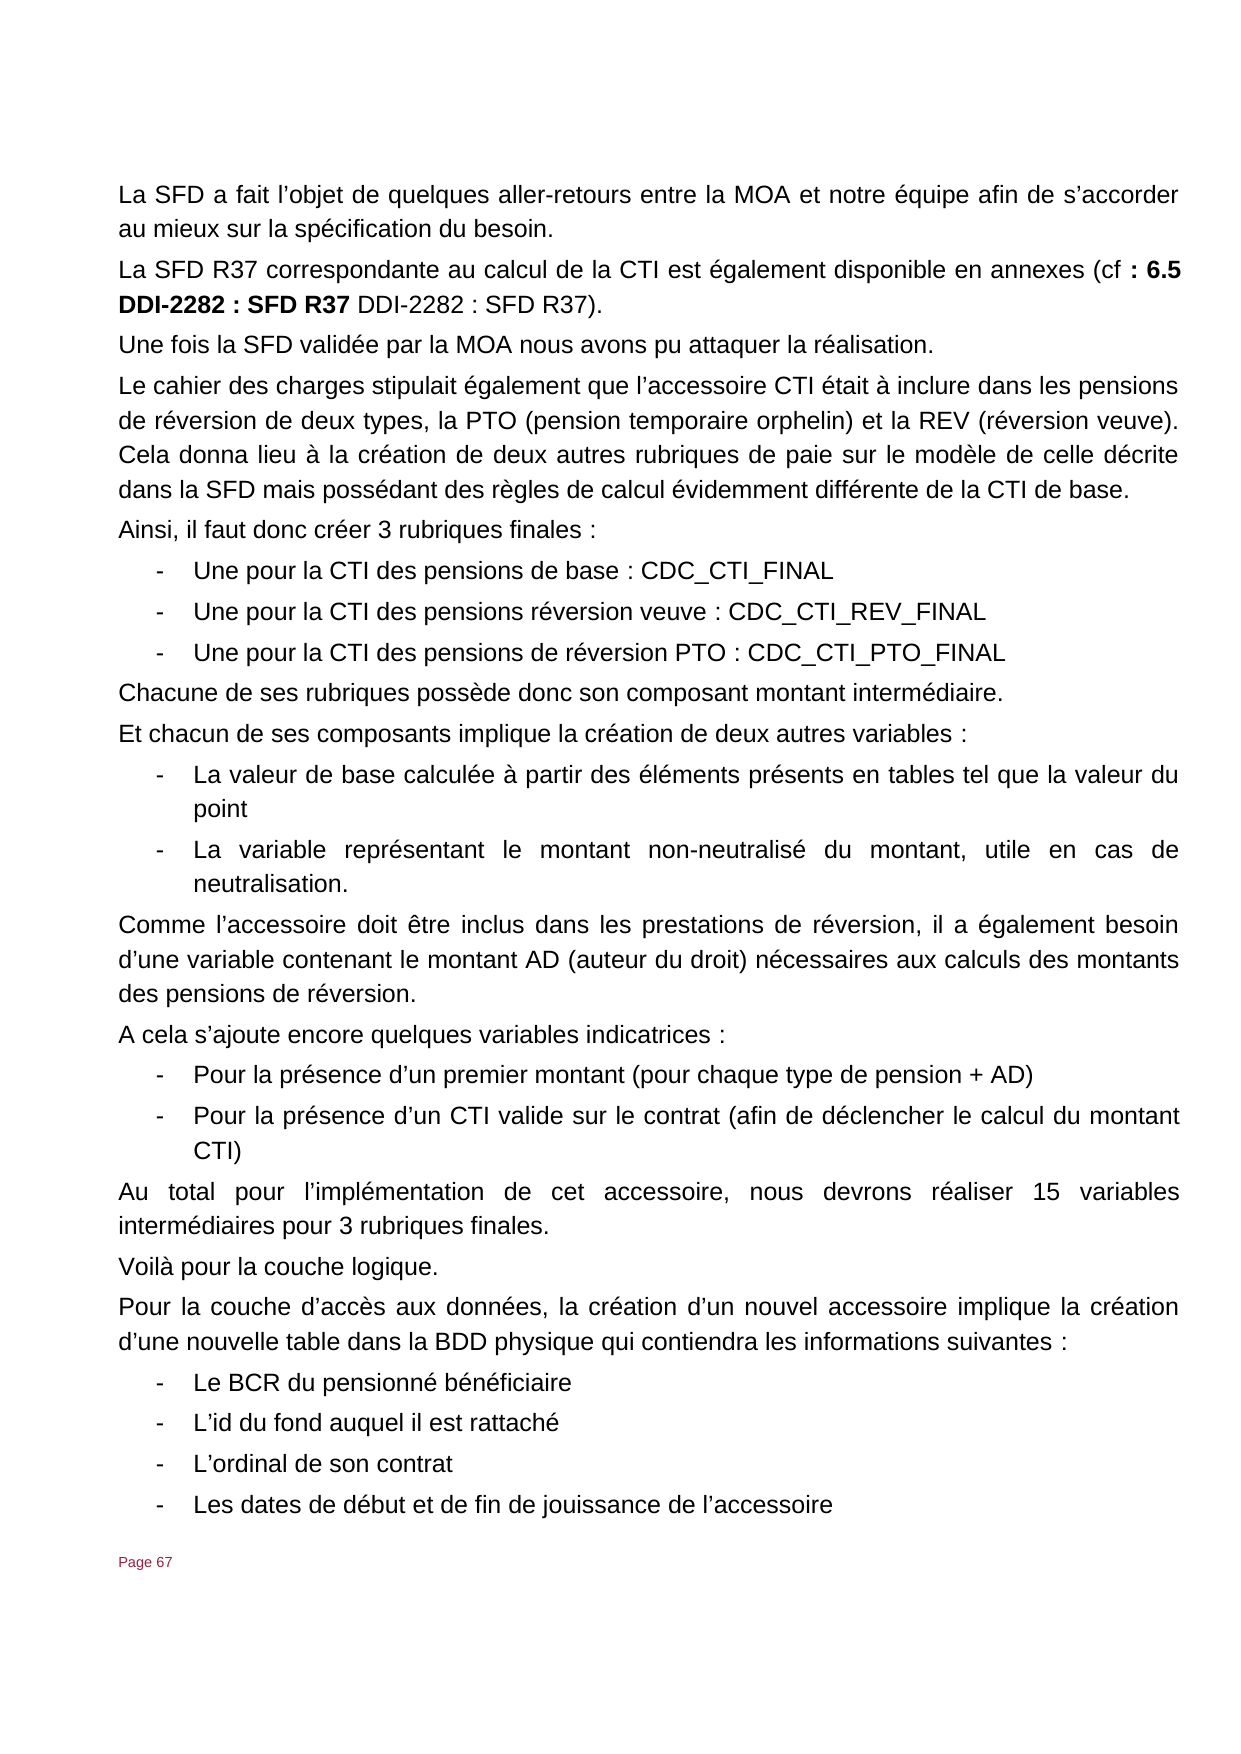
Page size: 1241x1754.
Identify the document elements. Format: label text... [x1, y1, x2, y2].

text Chacune de ses rubriques possède donc son composant montant intermédiaire. [118, 678, 1181, 707]
list Une pour la CTI des pensions de réversion PTO : CDC_CTI_PTO_FINAL [156, 637, 1181, 666]
list Pour la présence d’un CTI valide sur le contrat (afin de déclencher le calcul du montant CTI) [156, 1101, 1181, 1164]
text Ainsi, il faut donc créer 3 rubriques finales : [118, 515, 1181, 544]
list Les dates de début et de fin de jouissance de l’accessoire [156, 1490, 1181, 1518]
list L’ordinal de son contrat [156, 1449, 1181, 1478]
text La SFD R37 correspondante au calcul de la CTI est également disponible en annexes (cf : 6.5 DDI-2282 : SFD R37 DDI-2282 : SFD R37). [118, 255, 1181, 318]
text Comme l’accessoire doit être inclus dans les prestations de réversion, il a également besoin d’une variable contenant le montant AD (auteur du droit) nécessaires aux calculs des montants des pensions de réversion. [118, 910, 1181, 1008]
text La SFD a fait l’objet de quelques aller-retours entre la MOA et notre équipe afin de s’accorder au mieux sur la spécification du besoin. [118, 180, 1181, 243]
list Le BCR du pensionné bénéficiaire [156, 1368, 1181, 1396]
list Une pour la CTI des pensions de base : CDC_CTI_FINAL [156, 556, 1181, 585]
text Et chacun de ses composants implique la création de deux autres variables : [118, 719, 1181, 748]
text Pour la couche d’accès aux données, la création d’un nouvel accessoire implique la création d’une nouvelle table dans la BDD physique qui contiendra les informations suivantes : [118, 1292, 1181, 1356]
list La variable représentant le montant non-neutralisé du montant, utile en cas de neutralisation. [156, 835, 1181, 898]
list Pour la présence d’un premier montant (pour chaque type de pension + AD) [156, 1061, 1181, 1089]
list Une pour la CTI des pensions réversion veuve : CDC_CTI_REV_FINAL [156, 597, 1181, 626]
text Au total pour l’implémentation de cet accessoire, nous devrons réaliser 15 variables intermédiaires pour 3 rubriques finales. [118, 1176, 1181, 1240]
text Une fois la SFD validée par la MOA nous avons pu attaquer la réalisation. [118, 330, 1181, 359]
text Le cahier des charges stipulait également que l’accessoire CTI était à inclure dans les pensions de réversion de deux types, la PTO (pension temporaire orphelin) et la REV (réversion veuve). Cela donna lieu à la création de deux autres rubriques de paie sur le modèle de celle décrite dans la SFD mais possédant des règles de calcul évidemment différente de la CTI de base. [118, 371, 1181, 503]
list La valeur de base calculée à partir des éléments présents en tables tel que la valeur du point [156, 760, 1181, 823]
text Voilà pour la couche logique. [118, 1252, 1181, 1280]
text A cela s’ajoute encore quelques variables indicatrices : [118, 1020, 1181, 1048]
list L’id du fond auquel il est rattaché [156, 1408, 1181, 1437]
